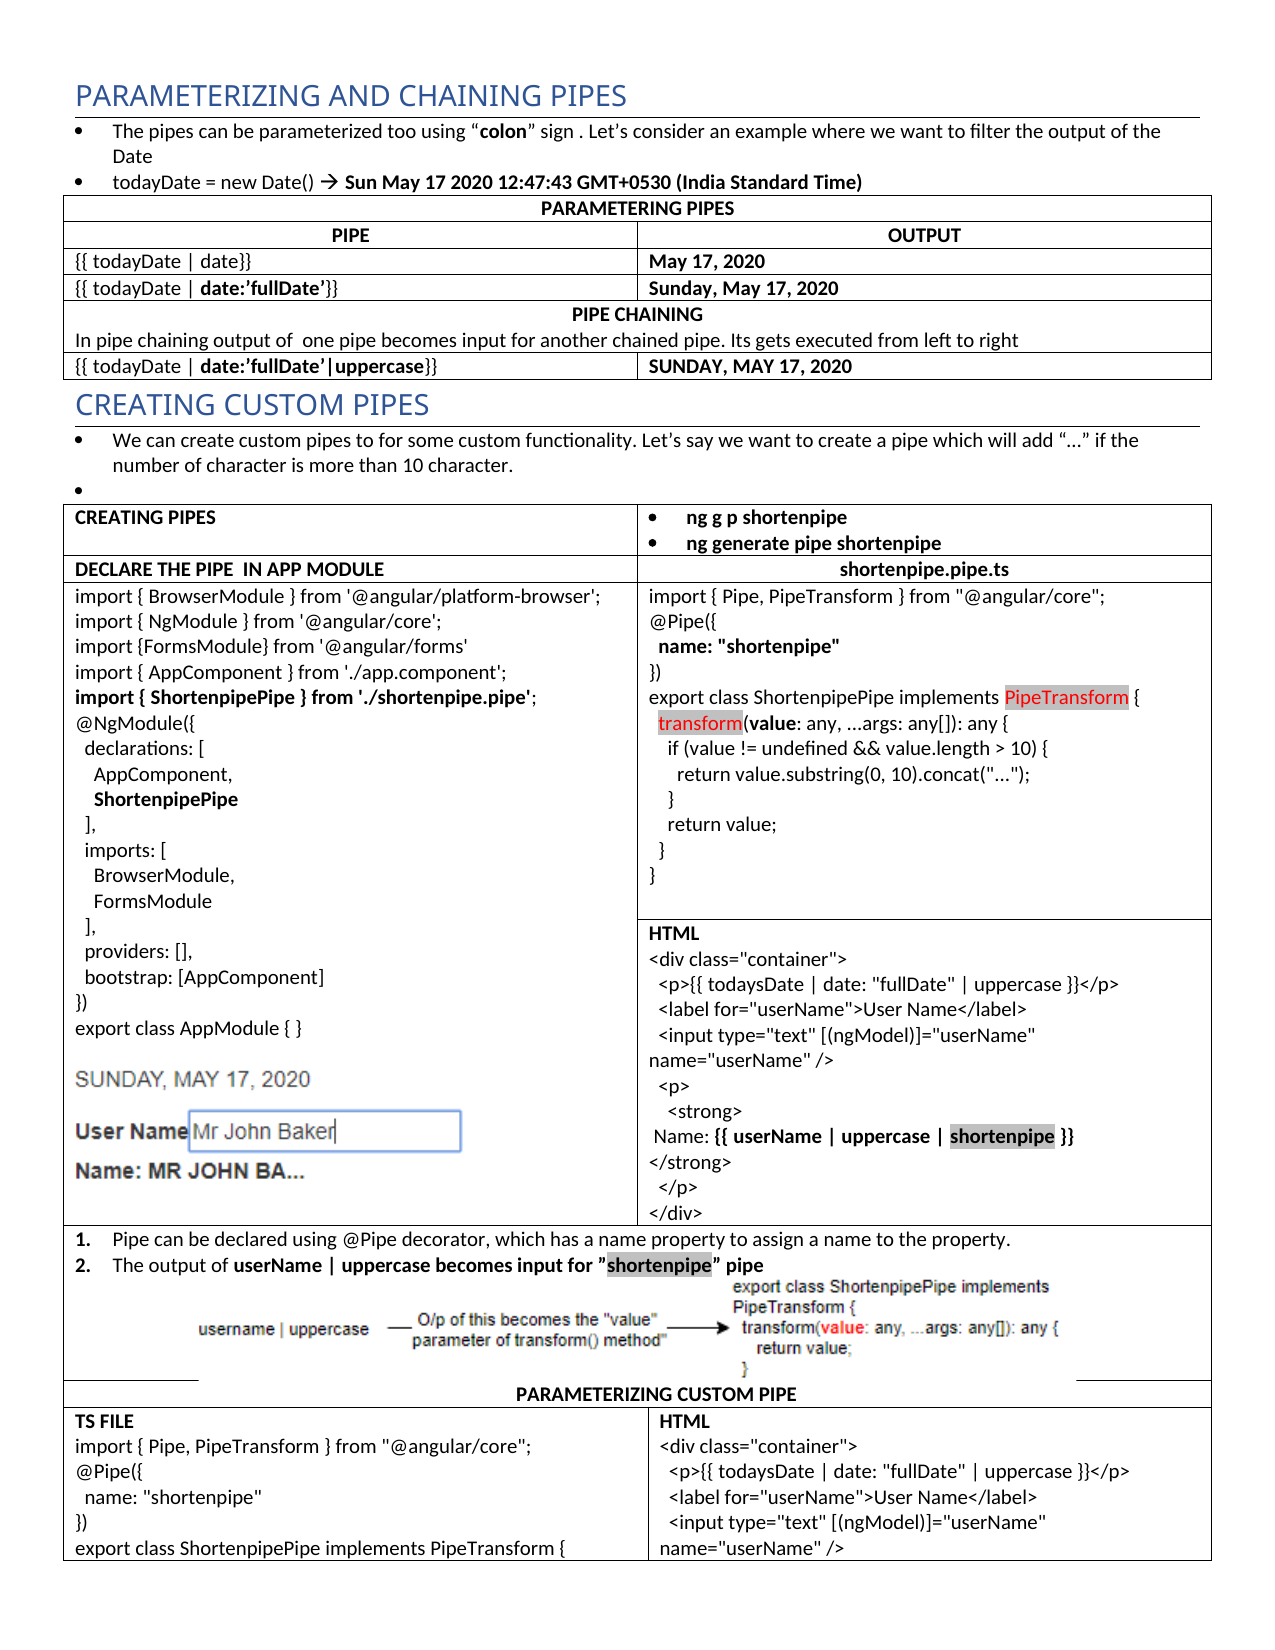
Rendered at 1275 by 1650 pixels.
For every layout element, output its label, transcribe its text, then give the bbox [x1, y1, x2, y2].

table_cell {{ todayDate | date}} [64, 249, 637, 274]
picture [198, 1277, 1077, 1381]
picture [75, 1065, 469, 1190]
subtitle PARAMETERIZING AND CHAINING PIPES [75, 75, 1200, 117]
list We can create custom pipes to for some custom functionality. Let’s say we want to create a pipe which will add “…” if the number of character is more than 10 character. [75, 427, 1200, 478]
table_cell PARAMETERIZING CUSTOM PIPE [64, 1381, 1211, 1407]
list todayDate = new Date() Sun May 17 2020 12:47:43 GMT+0530 (India Standard Time) [75, 169, 1200, 194]
subtitle CREATING CUSTOM PIPES [75, 384, 1200, 426]
table_cell import { Pipe, PipeTransform } from "@angular/core"; @Pipe({ name: "shortenpipe" }) export class ShortenpipePipe implements PipeTransform { transform(value: any, ...args: any[]): any { if (value != undefined && value.length > 10) { return value.substring(0, 10).concat("..."); } return value; } } [638, 583, 1211, 919]
table_header CREATING PIPES [64, 505, 637, 555]
table_cell Sunday, May 17, 2020 [638, 275, 1211, 300]
table_cell HTML <div class="container"> <p>{{ todaysDate | date: "fullDate" | uppercase }}</p> <label for="userName">User Name</label> <input type="text" [(ngModel)]="userName" name="userName" /> <p> <strong> Name: {{ userName | uppercase | shortenpipe }} </strong> </p> </div> [638, 920, 1211, 1225]
table_cell PIPE CHAINING In pipe chaining output of one pipe becomes input for another chained pipe. Its gets executed from left to right [64, 301, 1211, 352]
table_cell PIPE [64, 222, 637, 247]
list The pipes can be parameterized too using “colon” sign . Let’s consider an example where we want to filter the output of the Date [75, 118, 1200, 169]
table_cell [649, 1408, 1211, 1560]
table_header ng g p shortenpipe ng generate pipe shortenpipe [638, 505, 1211, 555]
table_header PARAMETERING PIPES [64, 196, 1211, 221]
table_cell import { BrowserModule } from '@angular/platform-browser'; import { NgModule } from '@angular/core'; import {FormsModule} from '@angular/forms' import { AppComponent } from './app.component'; import { ShortenpipePipe } from './shortenpipe.pipe'; @NgModule({ declarations: [ AppComponent, ShortenpipePipe ], imports: [ BrowserModule, FormsModule ], providers: [], bootstrap: [AppComponent] }) export class AppModule { } [64, 583, 637, 1225]
table_cell {{ todayDate | date:’fullDate’|uppercase}} [64, 353, 637, 379]
table_cell shortenpipe.pipe.ts [638, 556, 1211, 582]
table_cell SUNDAY, MAY 17, 2020 [638, 353, 1211, 379]
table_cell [64, 1408, 648, 1560]
table_cell Pipe can be declared using @Pipe decorator, which has a name property to assign a name to the property. The output of userName | uppercase becomes input for ”shortenpipe” pipe [64, 1226, 1211, 1380]
table_cell {{ todayDate | date:’fullDate’}} [64, 275, 637, 300]
table_cell OUTPUT [638, 222, 1211, 247]
table_cell May 17, 2020 [638, 249, 1211, 274]
table_cell DECLARE THE PIPE IN APP MODULE [64, 556, 637, 582]
